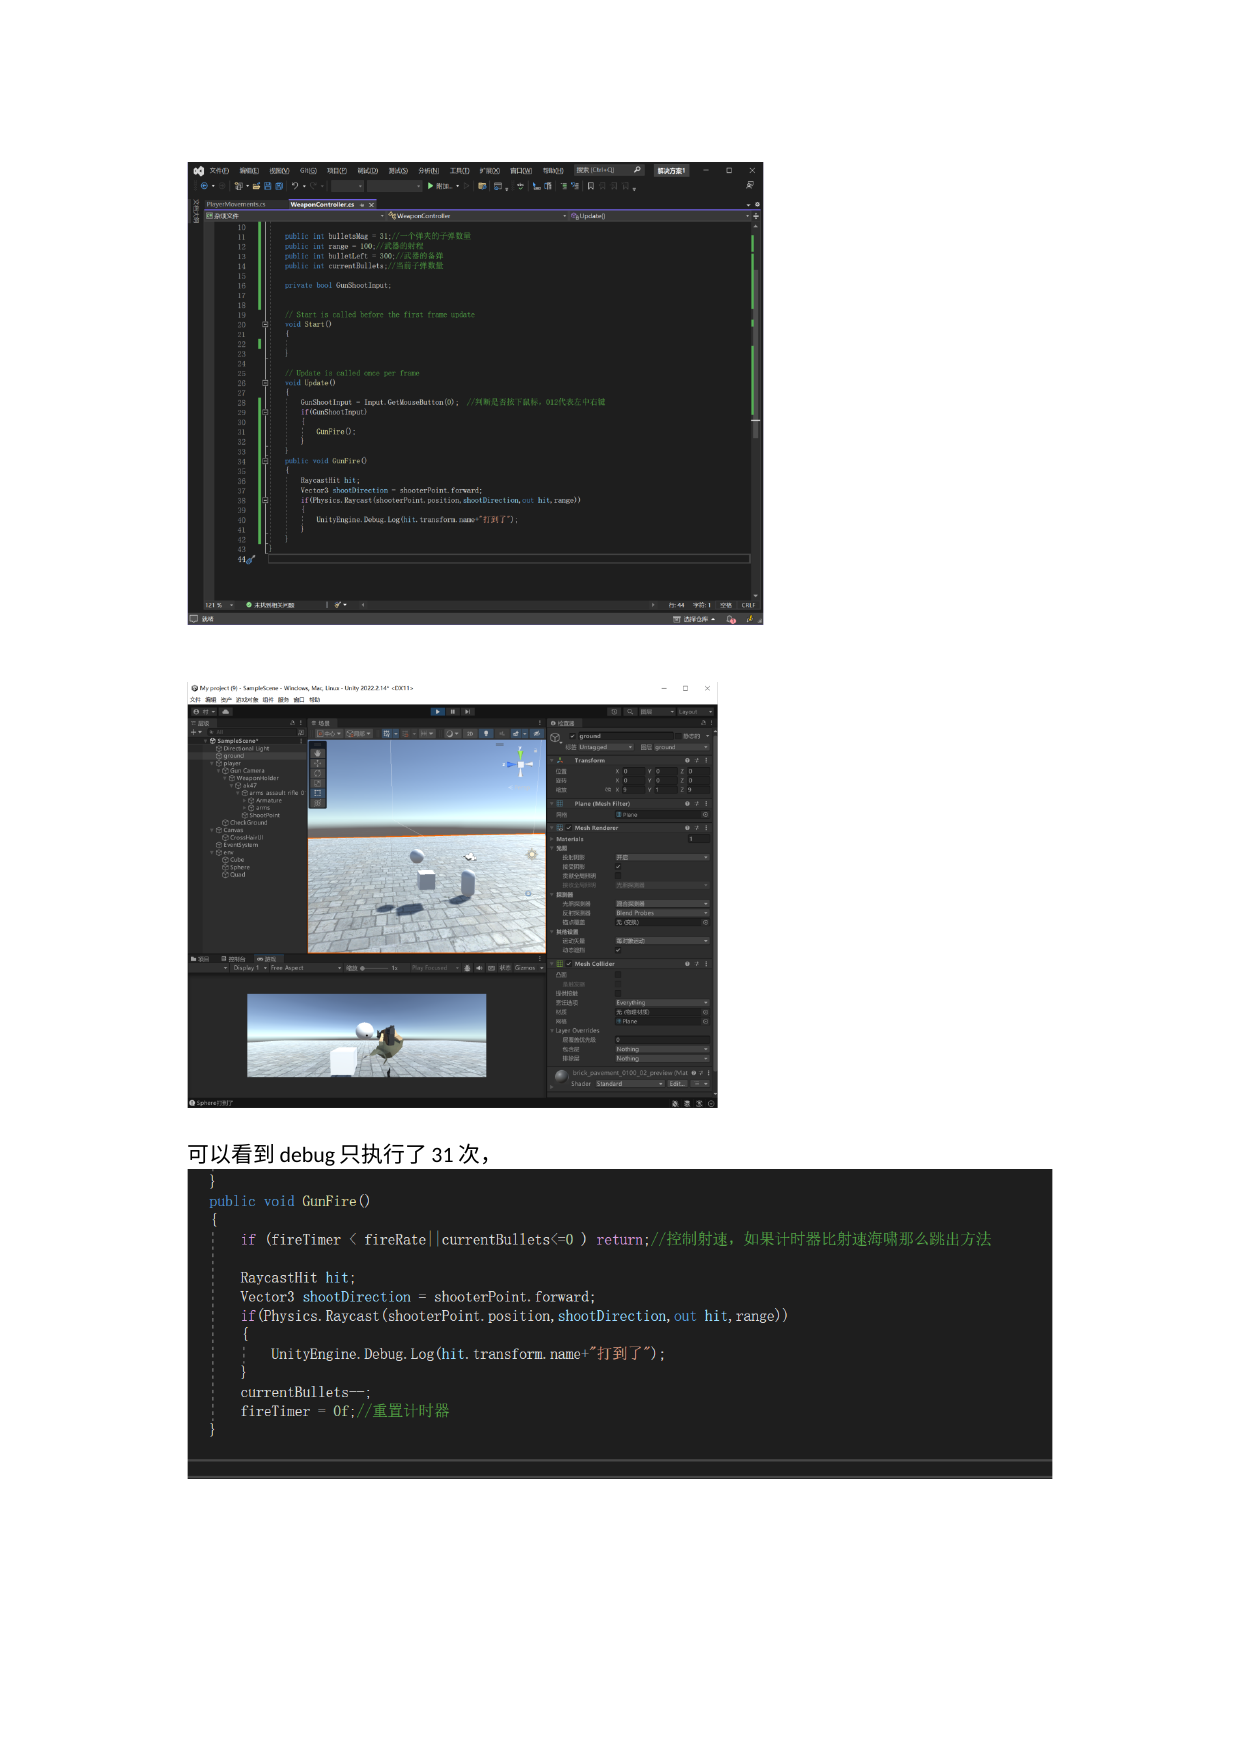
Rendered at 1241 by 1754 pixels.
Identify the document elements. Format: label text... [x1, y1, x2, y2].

picture [187, 162, 764, 625]
picture [187, 1169, 1053, 1479]
picture [187, 682, 718, 1108]
text 可以看到debug只执行了31次， [187, 1137, 1053, 1169]
